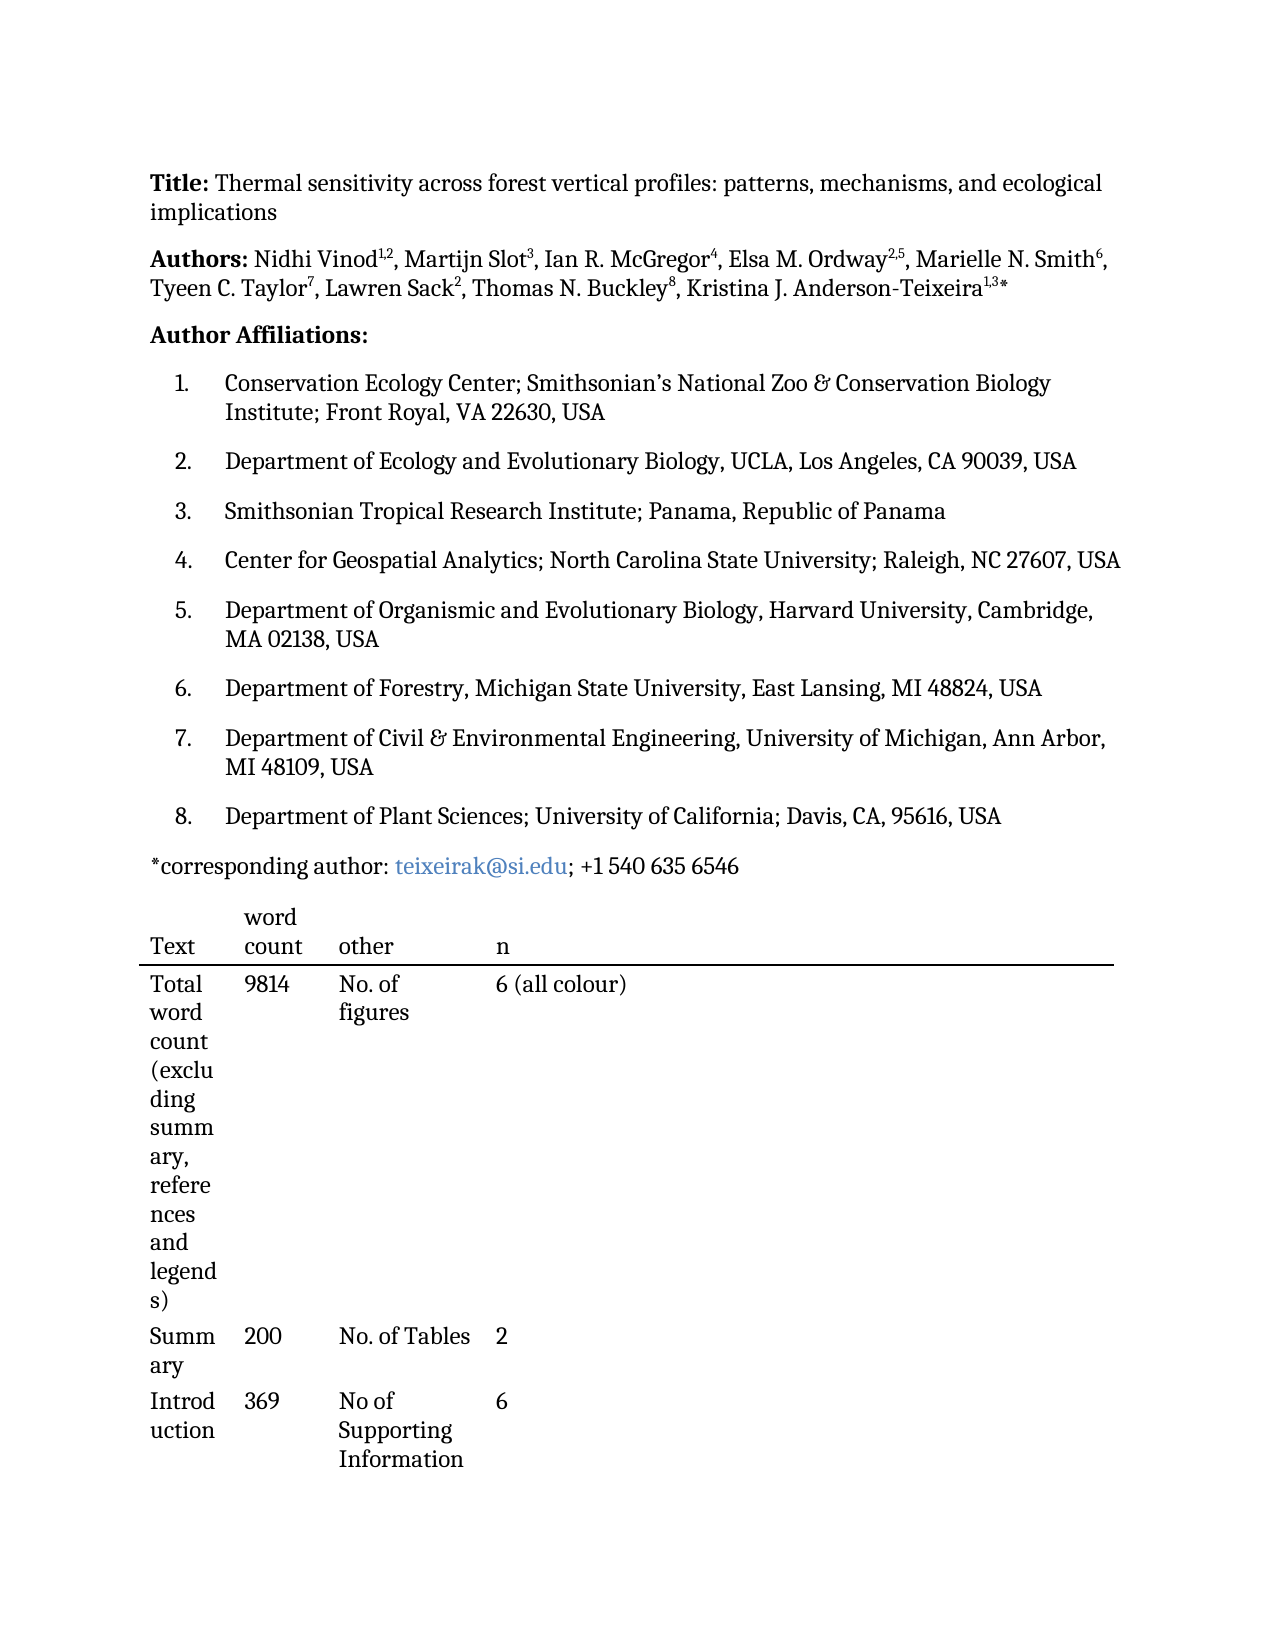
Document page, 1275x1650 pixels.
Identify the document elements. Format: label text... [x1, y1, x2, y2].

table_cell No. of figures [328, 966, 484, 1318]
table_cell 369 [233, 1383, 327, 1473]
text Authors: Nidhi Vinod1,2, Martijn Slot3, Ian R. McGregor4, Elsa M. Ordway2,5, Marielle N. Smith6, Tyeen C. Taylor7, Lawren Sack2, Thomas N. Buckley8, Kristina J. Anderson-Teixeira1,3* [150, 245, 1125, 302]
table_cell 6 (all colour) [485, 966, 1114, 1318]
list Conservation Ecology Center; Smithsonian’s National Zoo & Conservation Biology Institute; Front Royal, VA 22630, USA [175, 369, 1125, 426]
table_cell Summary [139, 1318, 233, 1383]
table_cell 2 [485, 1318, 1114, 1383]
table_cell No. of Tables [328, 1318, 484, 1383]
list Center for Geospatial Analytics; North Carolina State University; Raleigh, NC 27607, USA [175, 546, 1125, 575]
list Department of Forestry, Michigan State University, East Lansing, MI 48824, USA [175, 674, 1125, 703]
list Smithsonian Tropical Research Institute; Panama, Republic of Panama [175, 497, 1125, 525]
list Department of Organismic and Evolutionary Biology, Harvard University, Cambridge, MA 02138, USA [175, 596, 1125, 653]
text Title: Thermal sensitivity across forest vertical profiles: patterns, mechanisms, and ecological implications [150, 169, 1125, 226]
table_cell 200 [233, 1318, 327, 1383]
table_header Text [139, 899, 233, 964]
table_cell Total word count (excluding summary, references and legends) [139, 966, 233, 1318]
table_header other [328, 899, 484, 964]
table_cell Introduction [139, 1383, 233, 1473]
table_cell 6 [485, 1383, 1114, 1473]
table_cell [328, 1383, 484, 1473]
table_header n [485, 899, 1114, 964]
text Author Affiliations: [150, 321, 1125, 350]
list Department of Civil & Environmental Engineering, University of Michigan, Ann Arbor, MI 48109, USA [175, 724, 1125, 781]
table_cell 9814 [233, 966, 327, 1318]
table_header word count [233, 899, 327, 964]
text *corresponding author: teixeirak@si.edu; +1 540 635 6546 [150, 852, 1125, 880]
list Department of Plant Sciences; University of California; Davis, CA, 95616, USA [175, 802, 1125, 831]
list Department of Ecology and Evolutionary Biology, UCLA, Los Angeles, CA 90039, USA [175, 447, 1125, 476]
